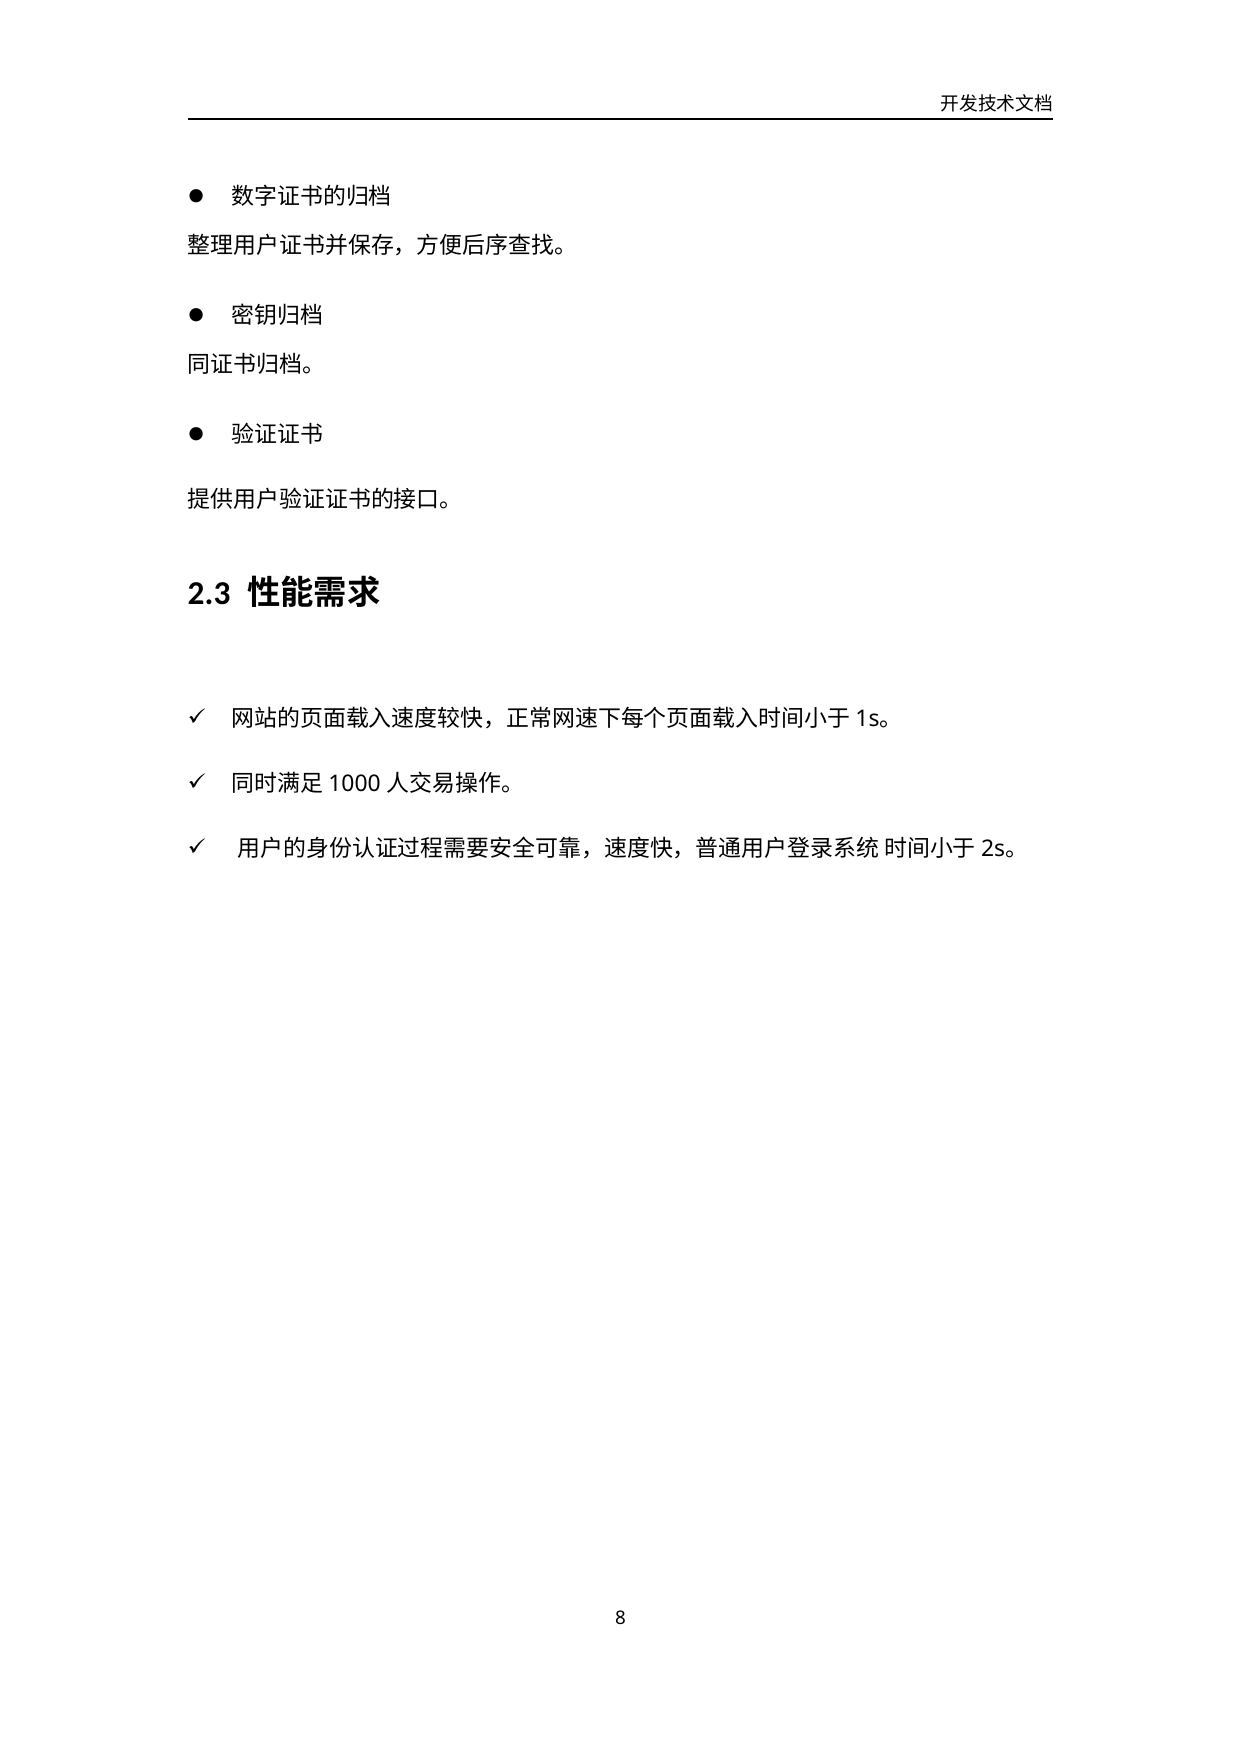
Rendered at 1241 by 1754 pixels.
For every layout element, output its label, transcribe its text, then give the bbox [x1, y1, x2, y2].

list 同时满足 1000 人交易操作。 [187, 749, 1053, 814]
list 密钥归档 [187, 281, 1053, 346]
list 提供用户验证证书的接口。 [187, 465, 1053, 530]
list 网站的页面载入速度较快，正常网速下每个页面载入时间小于 1s。 [187, 684, 1053, 749]
text 整理用户证书并保存，方便后序查找。 [187, 227, 1053, 260]
text 同证书归档。 [187, 346, 1053, 379]
subtitle 性能需求 [187, 557, 1053, 622]
list 验证证书 [187, 400, 1053, 465]
list 用户的身份认证过程需要安全可靠，速度快，普通用户登录系统 时间小于 2s。 [187, 814, 1053, 879]
list 数字证书的归档 [187, 162, 1053, 227]
